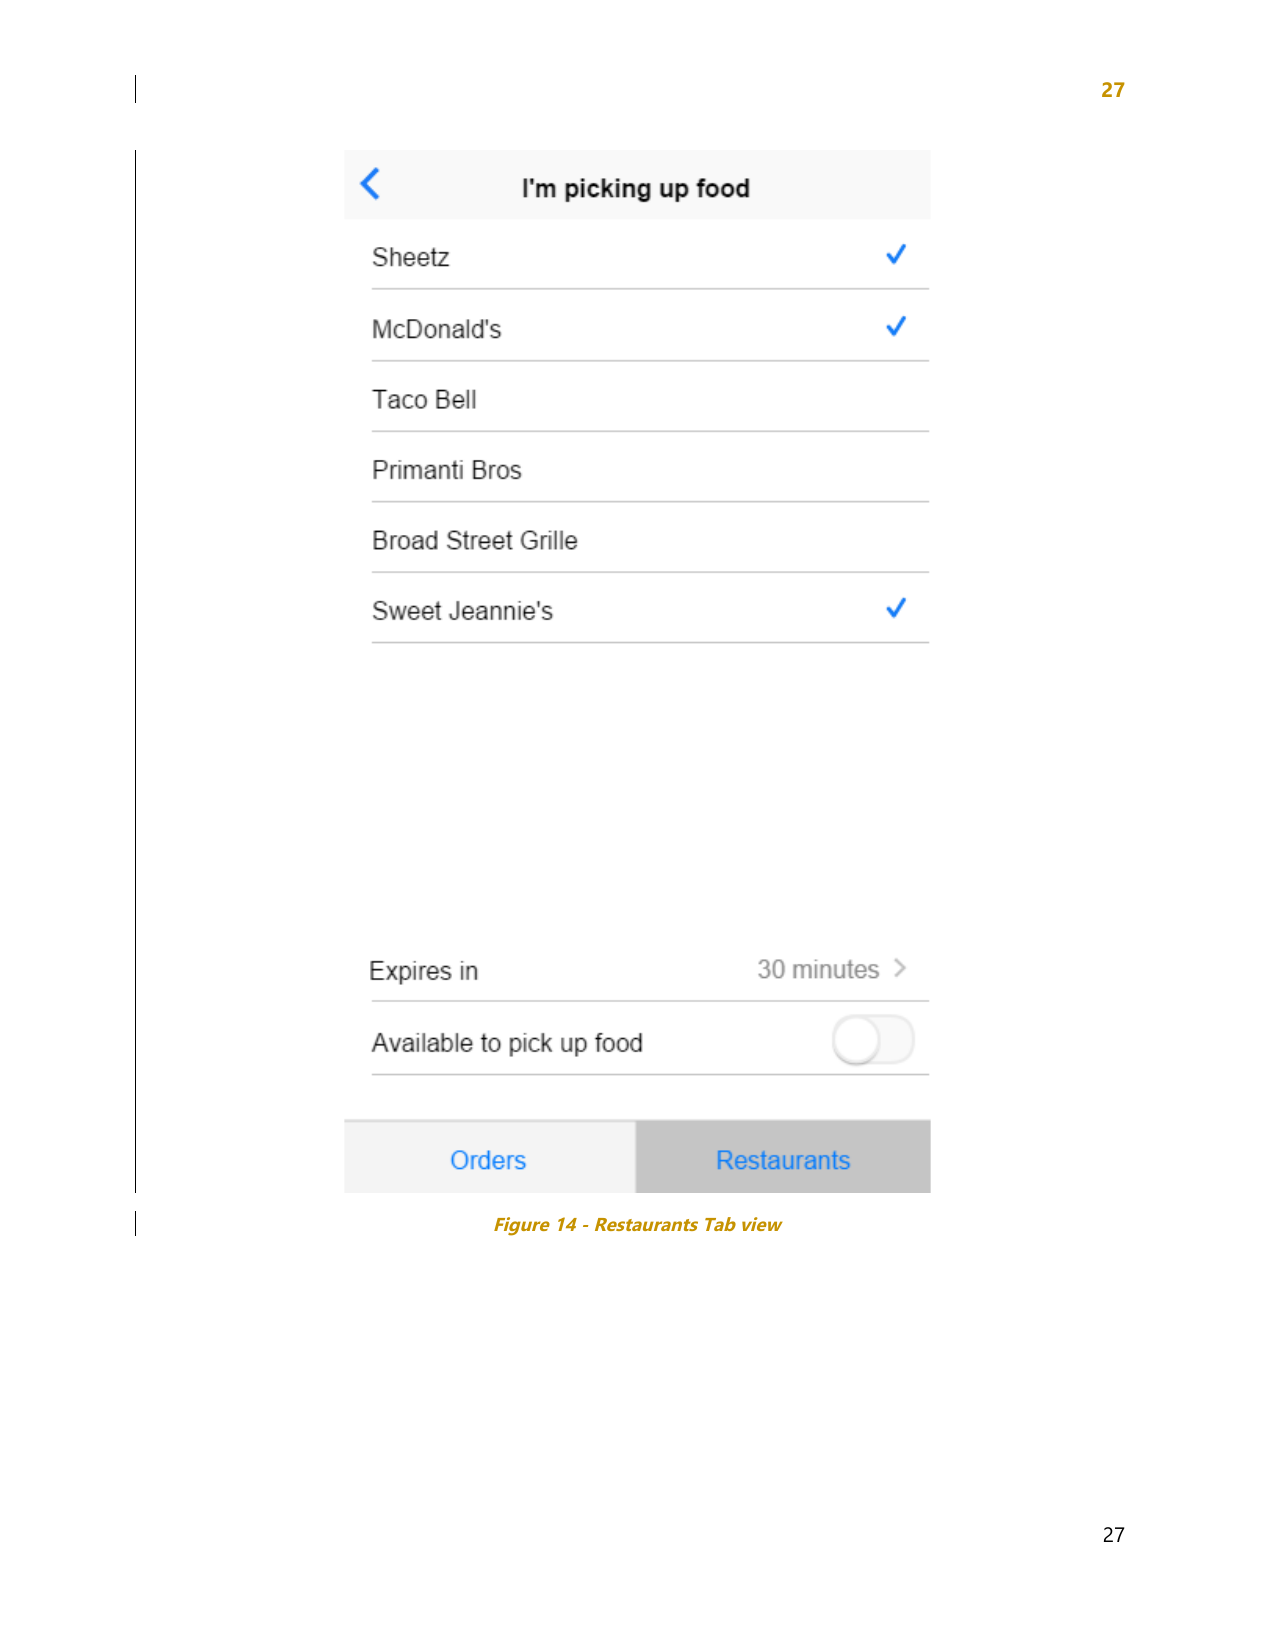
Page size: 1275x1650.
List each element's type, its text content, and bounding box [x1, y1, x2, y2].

picture [344, 150, 931, 1193]
text Figure 14 - Restaurants Tab view [150, 1211, 1125, 1236]
